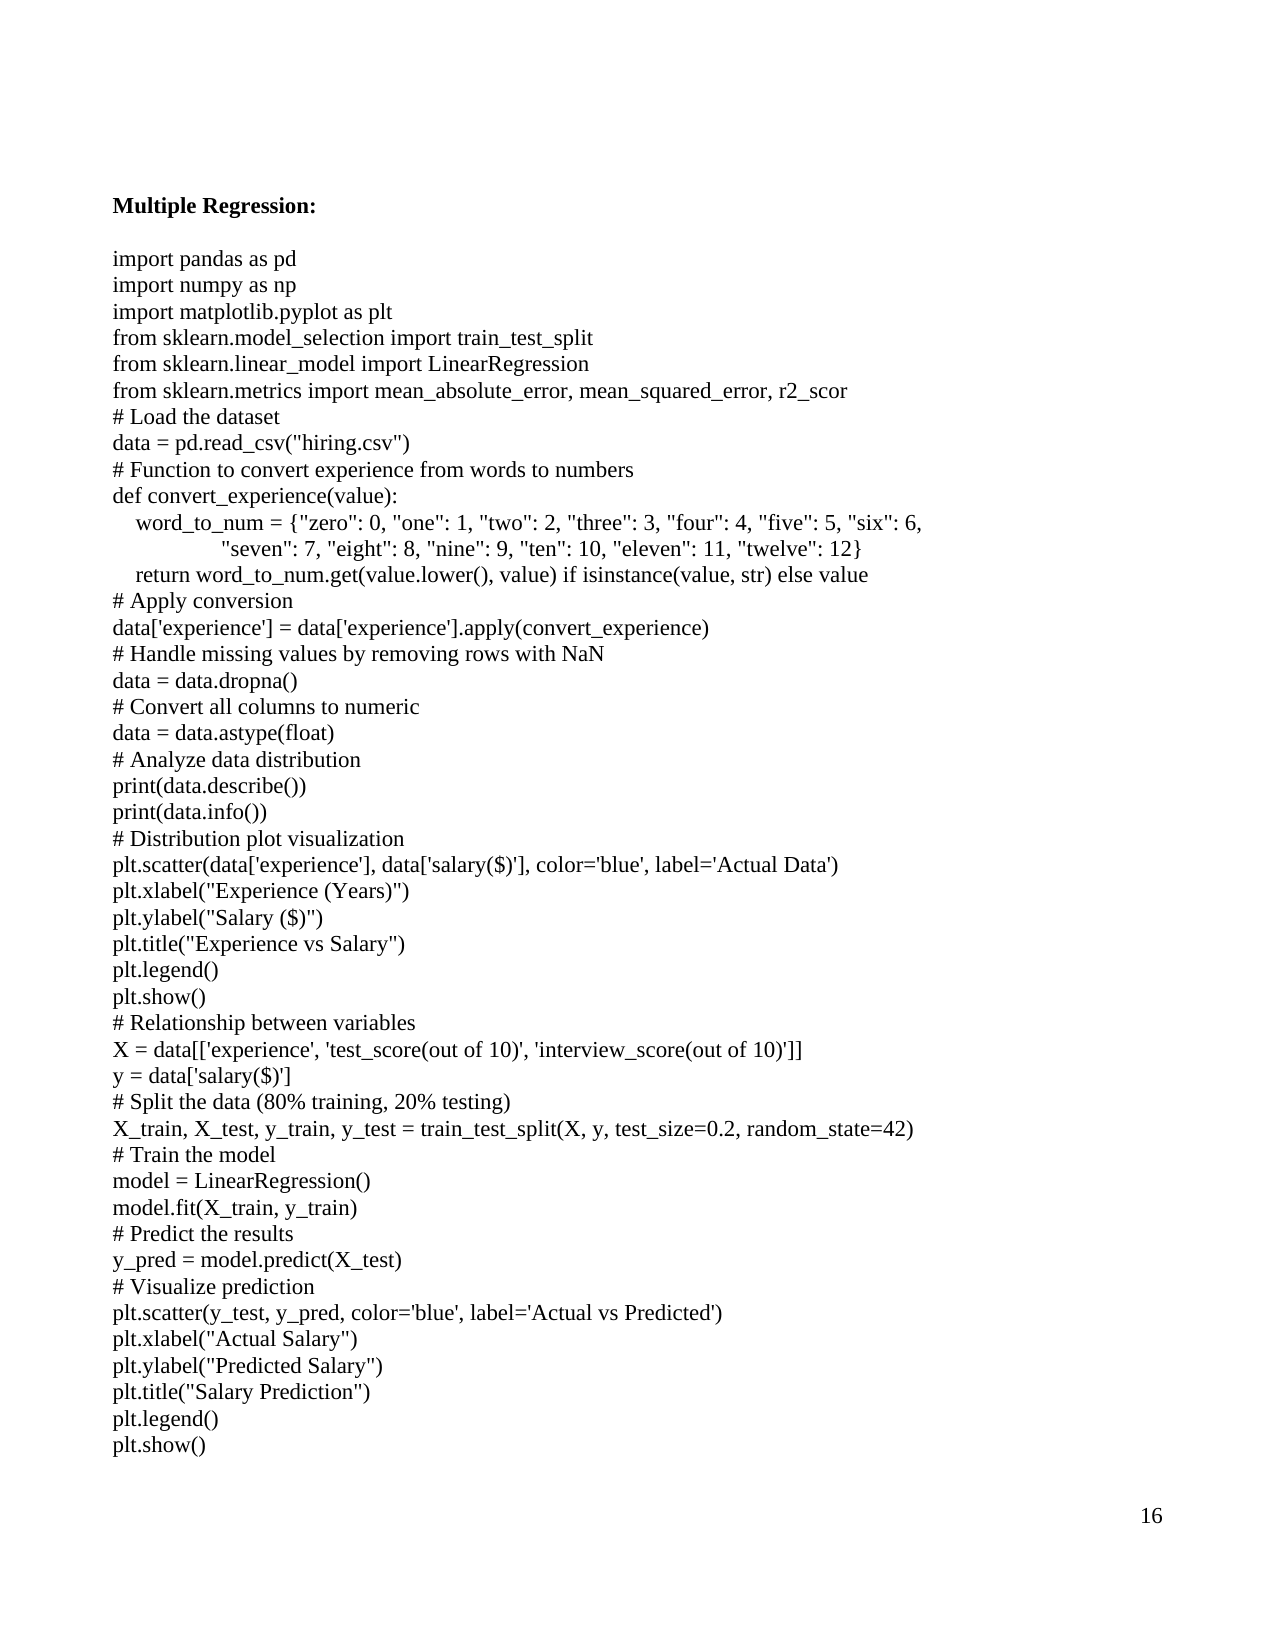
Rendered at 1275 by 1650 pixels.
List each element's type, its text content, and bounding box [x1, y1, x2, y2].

text def convert_experience(value): [112, 482, 1162, 508]
text import matplotlib.pyplot as plt [112, 298, 1162, 324]
text y = data['salary($)'] [112, 1062, 1162, 1088]
text plt.legend() [112, 1404, 1162, 1431]
text plt.scatter(data['experience'], data['salary($)'], color='blue', label='Actual Data') [112, 851, 1162, 877]
text print(data.describe()) [112, 772, 1162, 798]
text return word_to_num.get(value.lower(), value) if isinstance(value, str) else value [112, 561, 1162, 588]
text plt.scatter(y_test, y_pred, color='blue', label='Actual vs Predicted') [112, 1299, 1162, 1326]
text # Handle missing values by removing rows with NaN [112, 640, 1162, 667]
text X = data[['experience', 'test_score(out of 10)', 'interview_score(out of 10)']] [112, 1036, 1162, 1062]
text data = data.astype(float) [112, 719, 1162, 746]
text word_to_num = {"zero": 0, "one": 1, "two": 2, "three": 3, "four": 4, "five": 5, "six": 6, [112, 508, 1162, 535]
text y_pred = model.predict(X_test) [112, 1246, 1162, 1273]
text # Distribution plot visualization [112, 825, 1162, 851]
text from sklearn.metrics import mean_absolute_error, mean_squared_error, r2_scor [112, 377, 1162, 403]
text plt.legend() [112, 957, 1162, 983]
text data['experience'] = data['experience'].apply(convert_experience) [112, 614, 1162, 640]
text from sklearn.linear_model import LinearRegression [112, 350, 1162, 377]
text # Predict the results [112, 1220, 1162, 1246]
text data = pd.read_csv("hiring.csv") [112, 429, 1162, 456]
text plt.xlabel("Experience (Years)") [112, 877, 1162, 904]
text plt.ylabel("Predicted Salary") [112, 1352, 1162, 1378]
text # Relationship between variables [112, 1009, 1162, 1036]
text plt.ylabel("Salary ($)") [112, 904, 1162, 930]
text # Split the data (80% training, 20% testing) [112, 1088, 1162, 1115]
text # Visualize prediction [112, 1273, 1162, 1299]
text # Load the dataset [112, 403, 1162, 429]
text model = LinearRegression() [112, 1167, 1162, 1194]
text import numpy as np [112, 271, 1162, 298]
text plt.xlabel("Actual Salary") [112, 1326, 1162, 1352]
text from sklearn.model_selection import train_test_split [112, 324, 1162, 350]
text X_train, X_test, y_train, y_test = train_test_split(X, y, test_size=0.2, random_state=42) [112, 1115, 1162, 1141]
text plt.show() [112, 983, 1162, 1009]
text # Apply conversion [112, 588, 1162, 614]
text Multiple Regression: [112, 192, 1162, 219]
text model.fit(X_train, y_train) [112, 1194, 1162, 1220]
text # Convert all columns to numeric [112, 693, 1162, 719]
text print(data.info()) [112, 798, 1162, 825]
text # Analyze data distribution [112, 746, 1162, 772]
text data = data.dropna() [112, 667, 1162, 693]
text # Train the model [112, 1141, 1162, 1167]
text # Function to convert experience from words to numbers [112, 456, 1162, 482]
text plt.title("Salary Prediction") [112, 1378, 1162, 1404]
text import pandas as pd [112, 245, 1162, 271]
text "seven": 7, "eight": 8, "nine": 9, "ten": 10, "eleven": 11, "twelve": 12} [112, 535, 1162, 561]
text plt.title("Experience vs Salary") [112, 930, 1162, 957]
text plt.show() [112, 1431, 1162, 1457]
